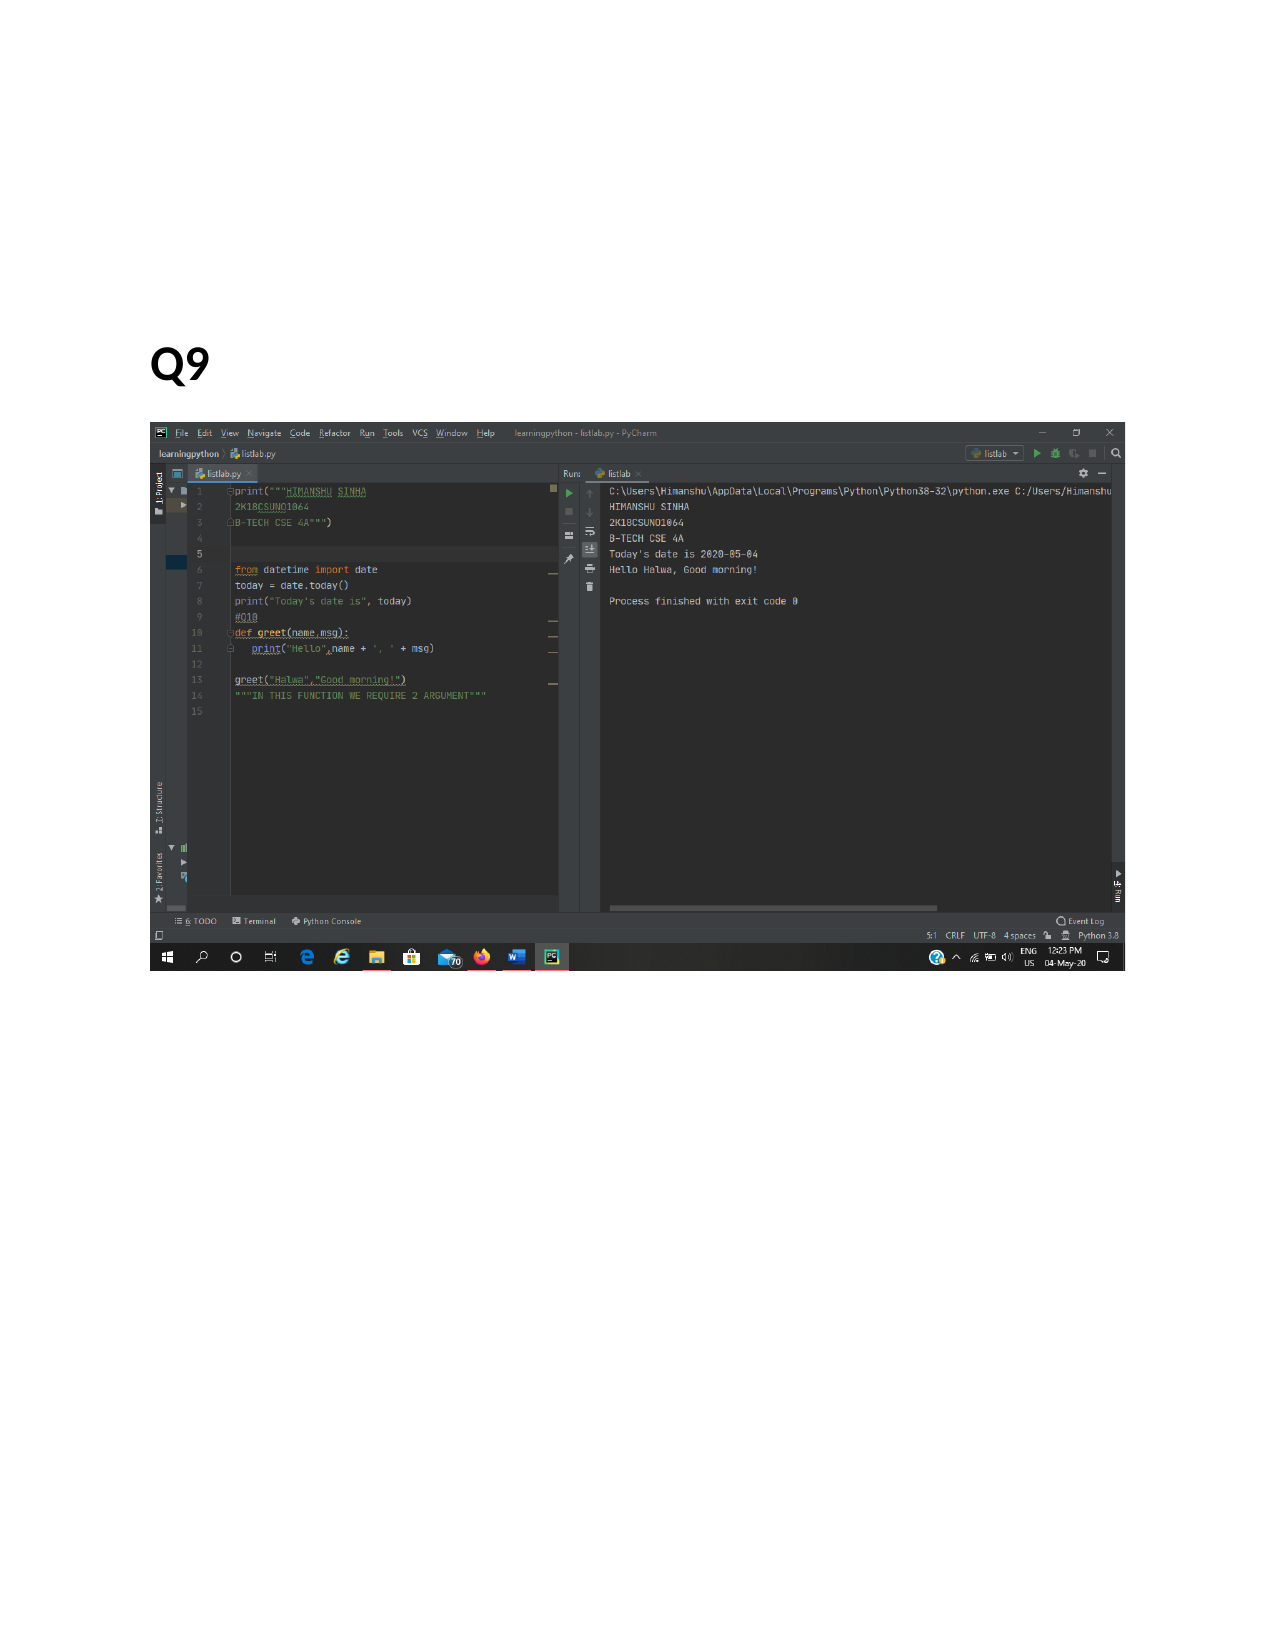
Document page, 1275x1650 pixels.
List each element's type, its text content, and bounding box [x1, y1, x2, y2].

picture [150, 422, 1125, 971]
text Q9 [150, 332, 1125, 393]
